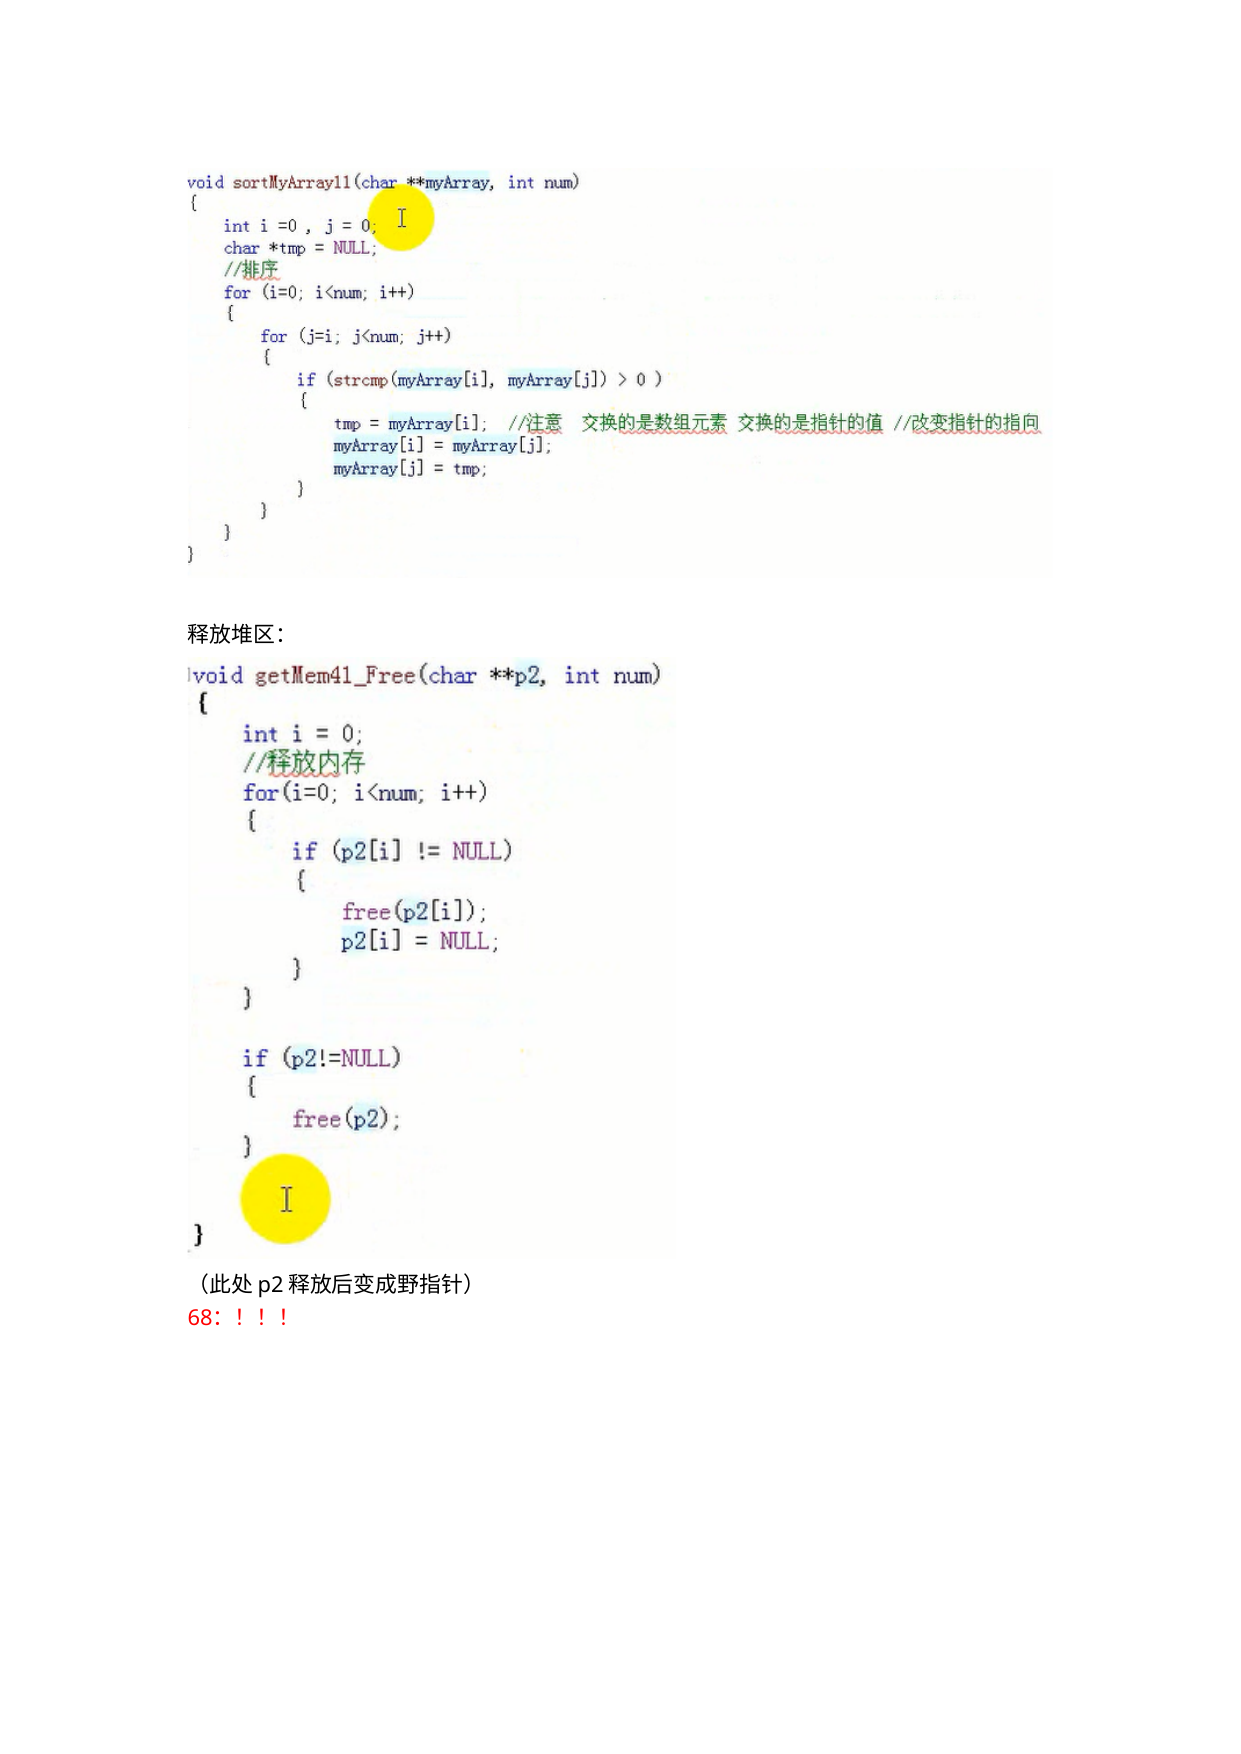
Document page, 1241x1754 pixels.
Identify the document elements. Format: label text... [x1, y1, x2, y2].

text 释放堆区： [187, 617, 1053, 649]
picture [187, 168, 1053, 578]
text （此处p2释放后变成野指针） [187, 1267, 1053, 1299]
text 68：！！！ [187, 1299, 1053, 1332]
picture [187, 657, 677, 1259]
